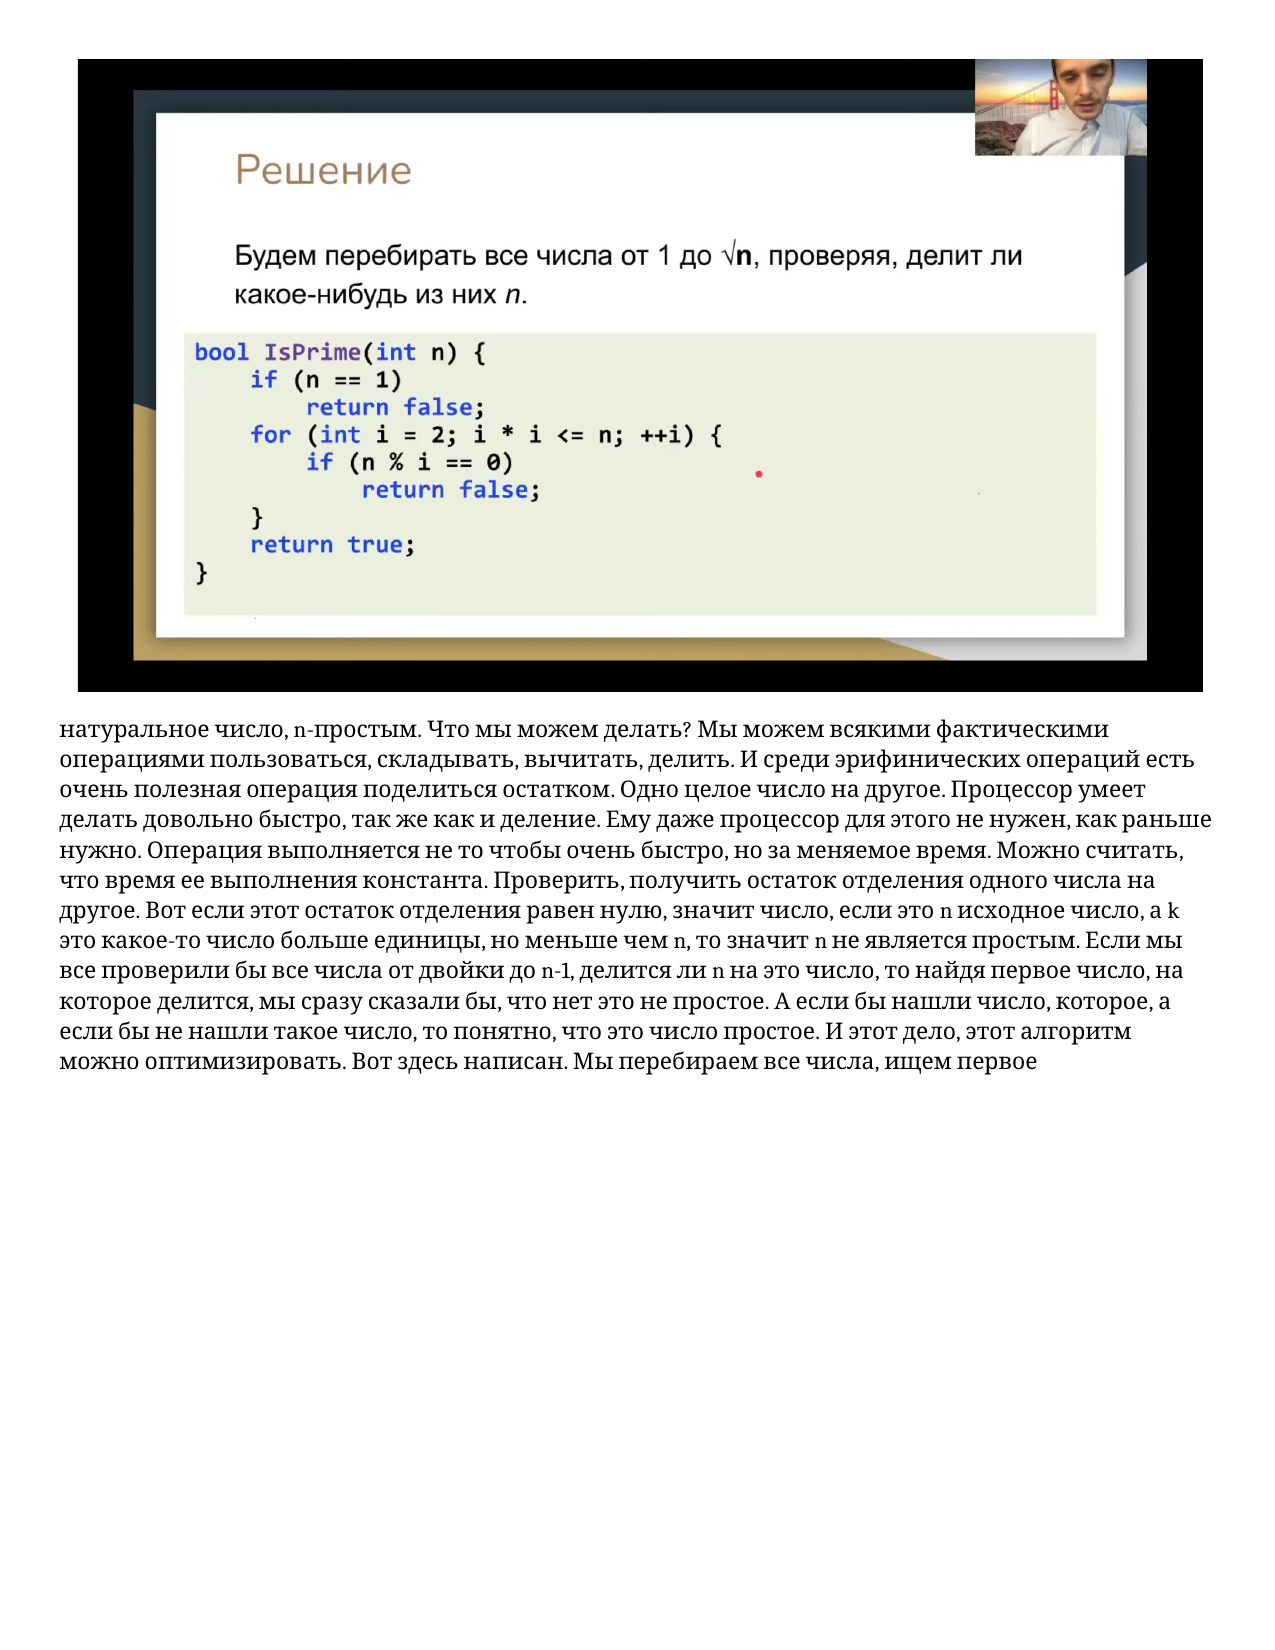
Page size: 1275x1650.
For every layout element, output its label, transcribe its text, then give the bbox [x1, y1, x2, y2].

picture [77, 59, 1203, 692]
text натуральное число, n-простым. Что мы можем делать? Мы можем всякими фактическими операциями пользоваться, складывать, вычитать, делить. И среди эрифинических операций есть очень полезная операция поделиться остатком. Одно целое число на другое. Процессор умеет делать довольно быстро, так же как и деление. Ему даже процессор для этого не нужен, как раньше нужно. Операция выполняется не то чтобы очень быстро, но за меняемое время. Можно считать, что время ее выполнения константа. Проверить, получить остаток отделения одного числа на другое. Вот если этот остаток отделения равен нулю, значит число, если это n исходное число, а k это какое-то число больше единицы, но меньше чем n, то значит n не является простым. Если мы все проверили бы все числа от двойки до n-1, делится ли n на это число, то найдя первое число, на которое делится, мы сразу сказали бы, что нет это не простое. А если бы нашли число, которое, а если бы не нашли такое число, то понятно, что это число простое. И этот дело, этот алгоритм можно оптимизировать. Вот здесь написан. Мы перебираем все числа, ищем первое [59, 717, 1216, 1075]
